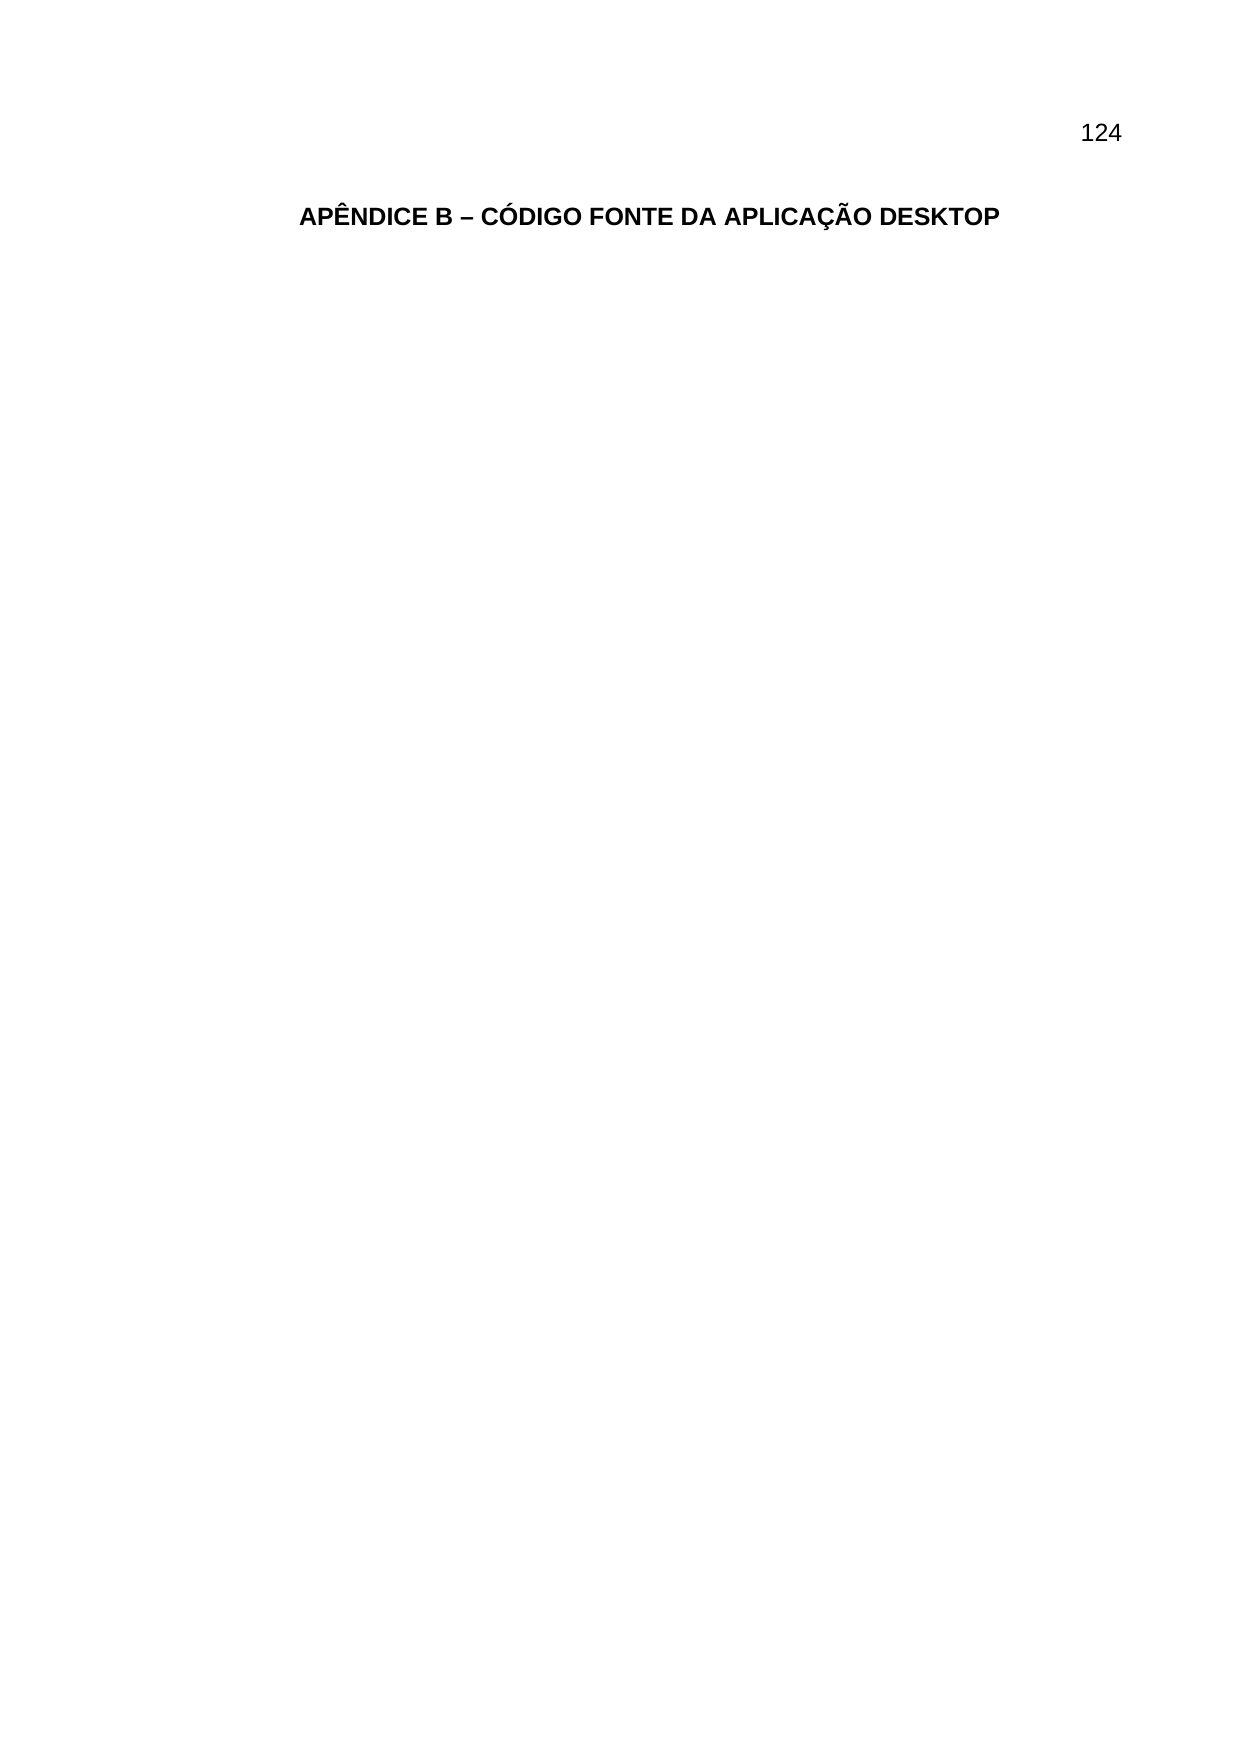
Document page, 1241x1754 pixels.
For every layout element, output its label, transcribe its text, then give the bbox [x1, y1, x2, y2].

subtitle APÊNDICE B – CÓDIGO FONTE DA APLICAÇÃO DESKTOP [177, 202, 1122, 231]
